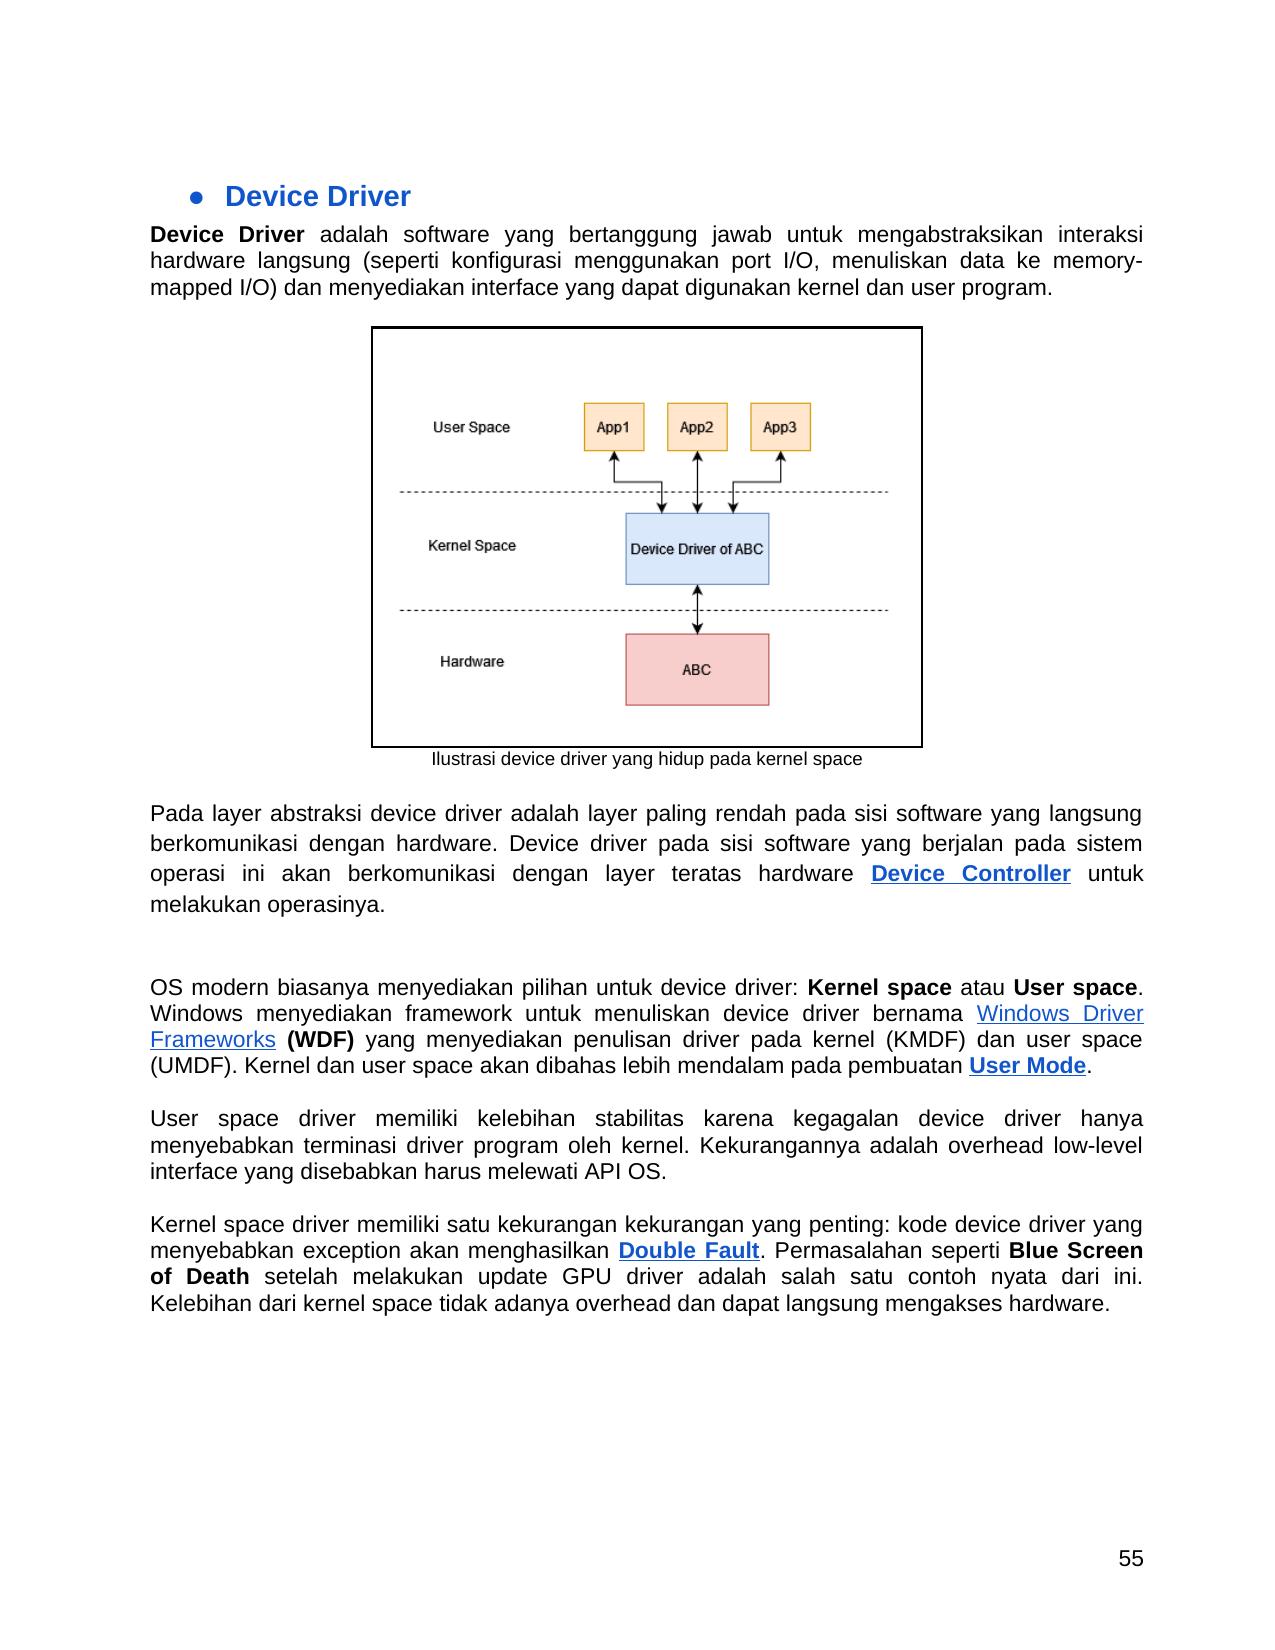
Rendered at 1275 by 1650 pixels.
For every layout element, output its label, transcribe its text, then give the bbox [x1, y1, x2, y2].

text OS modern biasanya menyediakan pilihan untuk device driver: Kernel space atau User space. Windows menyediakan framework untuk menuliskan device driver bernama Windows Driver Frameworks (WDF) yang menyediakan penulisan driver pada kernel (KMDF) dan user space (UMDF). Kernel dan user space akan dibahas lebih mendalam pada pembuatan User Mode. [150, 973, 1144, 1079]
picture [373, 329, 921, 746]
text Device Driver adalah software yang bertanggung jawab untuk mengabstraksikan interaksi hardware langsung (seperti konfigurasi menggunakan port I/O, menuliskan data ke memory-mapped I/O) dan menyediakan interface yang dapat digunakan kernel dan user program. [150, 221, 1144, 300]
text Ilustrasi device driver yang hidup pada kernel space [150, 748, 1144, 770]
text Kernel space driver memiliki satu kekurangan kekurangan yang penting: kode device driver yang menyebabkan exception akan menghasilkan Double Fault. Permasalahan seperti Blue Screen of Death setelah melakukan update GPU driver adalah salah satu contoh nyata dari ini. Kelebihan dari kernel space tidak adanya overhead dan dapat langsung mengakses hardware. [150, 1211, 1144, 1316]
text User space driver memiliki kelebihan stabilitas karena kegagalan device driver hanya menyebabkan terminasi driver program oleh kernel. Kekurangannya adalah overhead low-level interface yang disebabkan harus melewati API OS. [150, 1105, 1144, 1184]
text Pada layer abstraksi device driver adalah layer paling rendah pada sisi software yang langsung berkomunikasi dengan hardware. Device driver pada sisi software yang berjalan pada sistem operasi ini akan berkomunikasi dengan layer teratas hardware Device Controller untuk melakukan operasinya. [150, 800, 1144, 917]
subtitle Device Driver [187, 179, 1144, 213]
